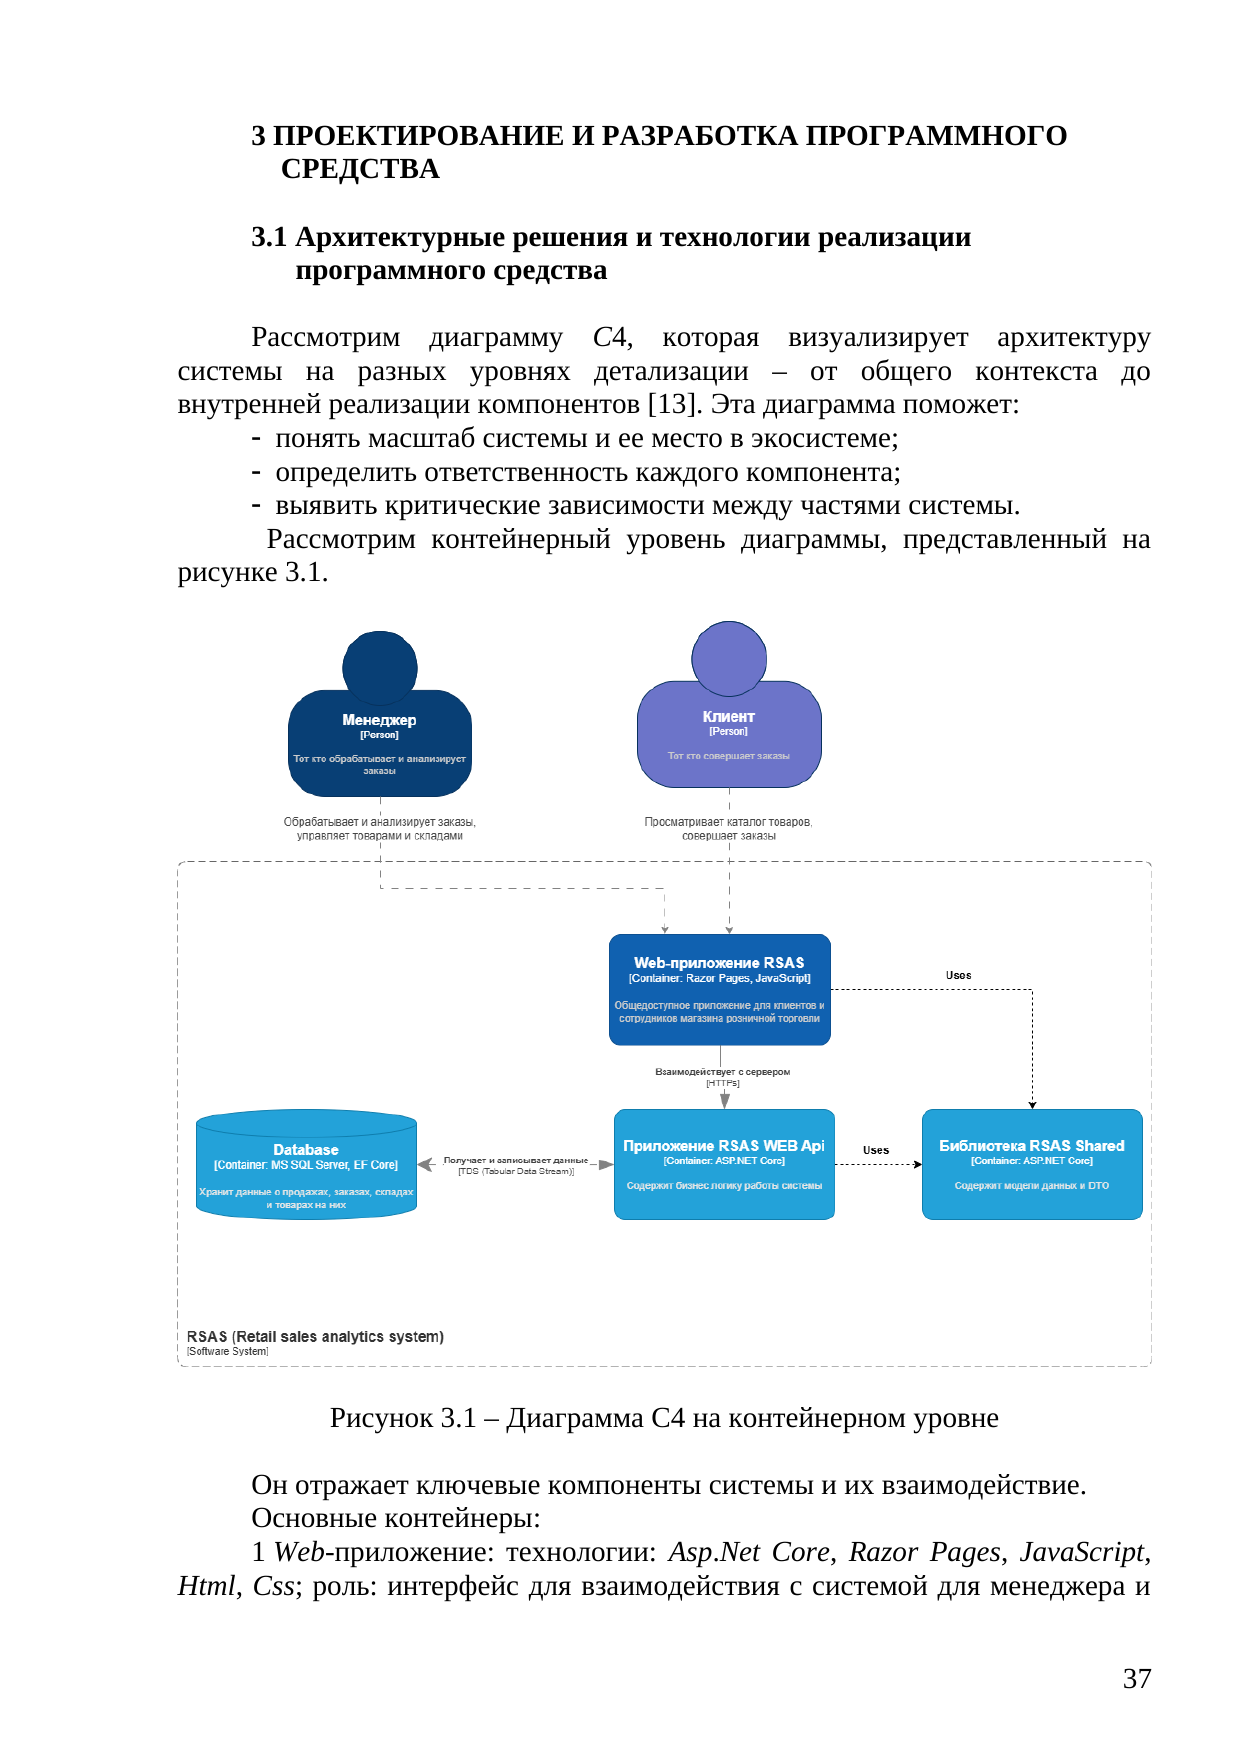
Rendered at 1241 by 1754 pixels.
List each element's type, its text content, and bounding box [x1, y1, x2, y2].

list понять масштаб системы и ее место в экосистеме; [177, 420, 1152, 454]
picture [177, 621, 1152, 1367]
list 3.1 Архитектурные решения и технологии реализации программного средства [251, 219, 1140, 319]
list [177, 1534, 1152, 1601]
list определить ответственность каждого компонента; [177, 454, 1152, 487]
list ПРОЕКТИРОВАНИЕ И РАЗРАБОТКА ПРОГРАММНОГО СРЕДСТВА [251, 118, 1140, 185]
list выявить критические зависимости между частями системы. [177, 487, 1152, 521]
text Рисунок 3.1 – Диаграмма С4 на контейнерном уровне [177, 1400, 1152, 1467]
text Он отражает ключевые компоненты системы и их взаимодействие. [177, 1467, 1152, 1501]
text Рассмотрим контейнерный уровень диаграммы, представленный на рисунке 3.1. [177, 521, 1152, 588]
text Рассмотрим диаграмму C4, которая визуализирует архитектуру системы на разных уровнях детализации – от общего контекста до внутренней реализации компонентов [13]. Эта диаграмма поможет: [177, 319, 1152, 420]
text Основные контейнеры: [177, 1501, 1152, 1534]
